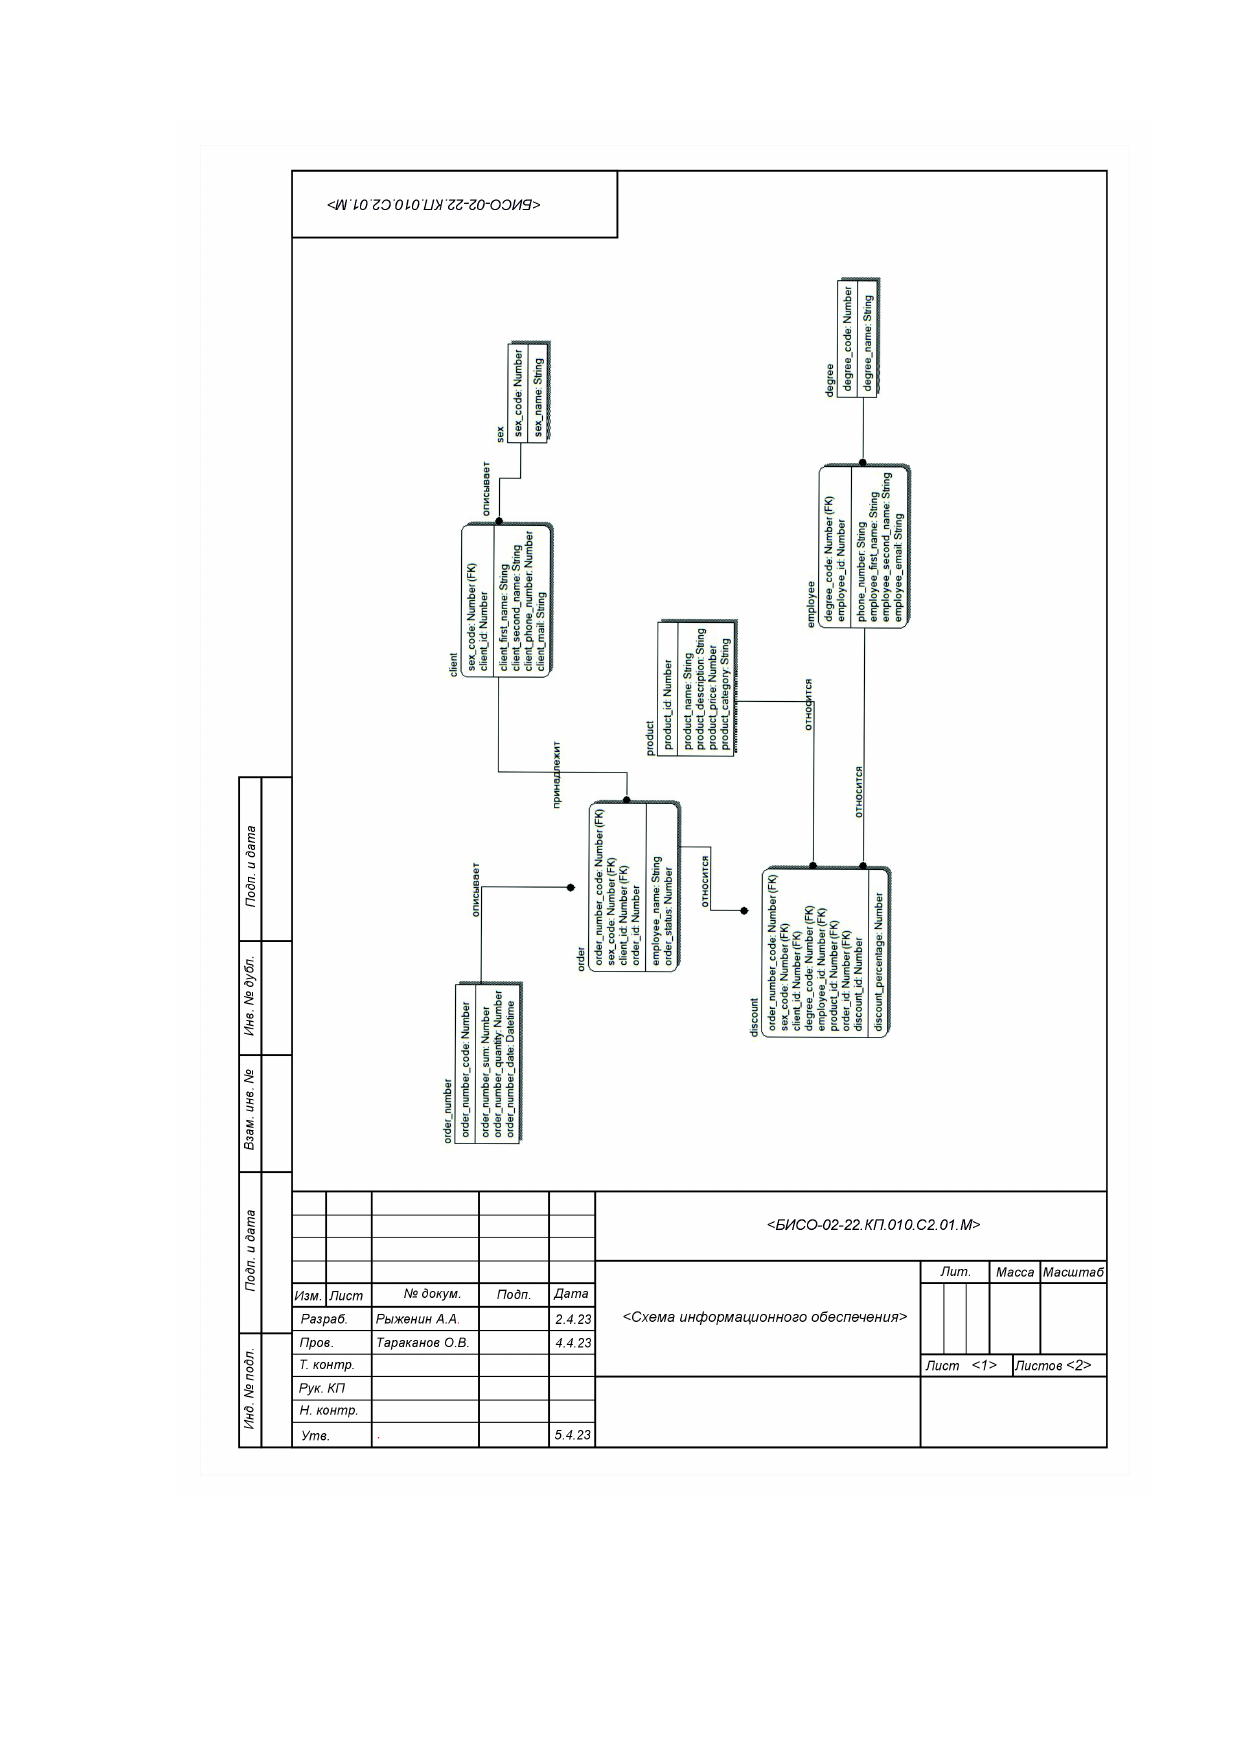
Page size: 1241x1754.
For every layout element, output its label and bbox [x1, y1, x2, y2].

picture [177, 118, 1152, 1497]
